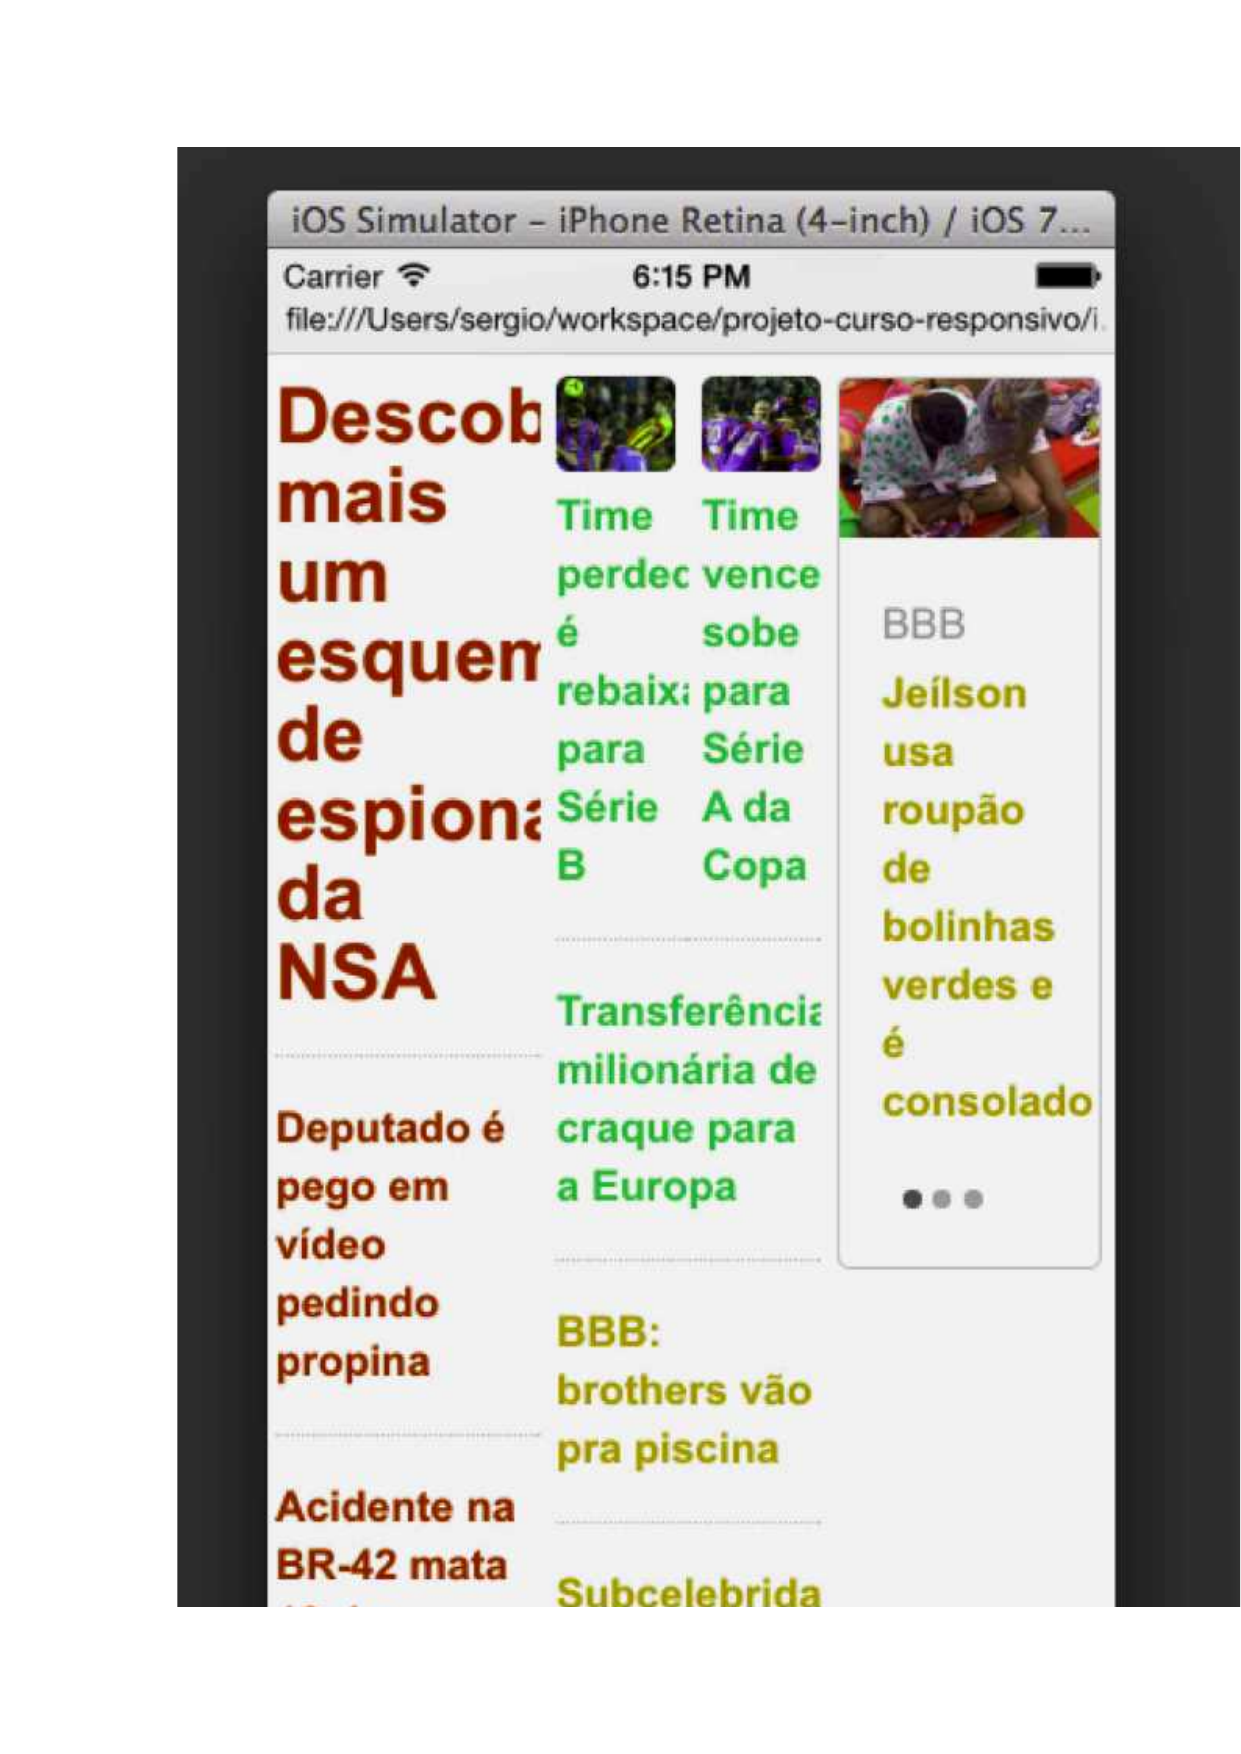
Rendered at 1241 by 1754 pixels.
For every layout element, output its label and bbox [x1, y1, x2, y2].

picture [177, 147, 1241, 1607]
